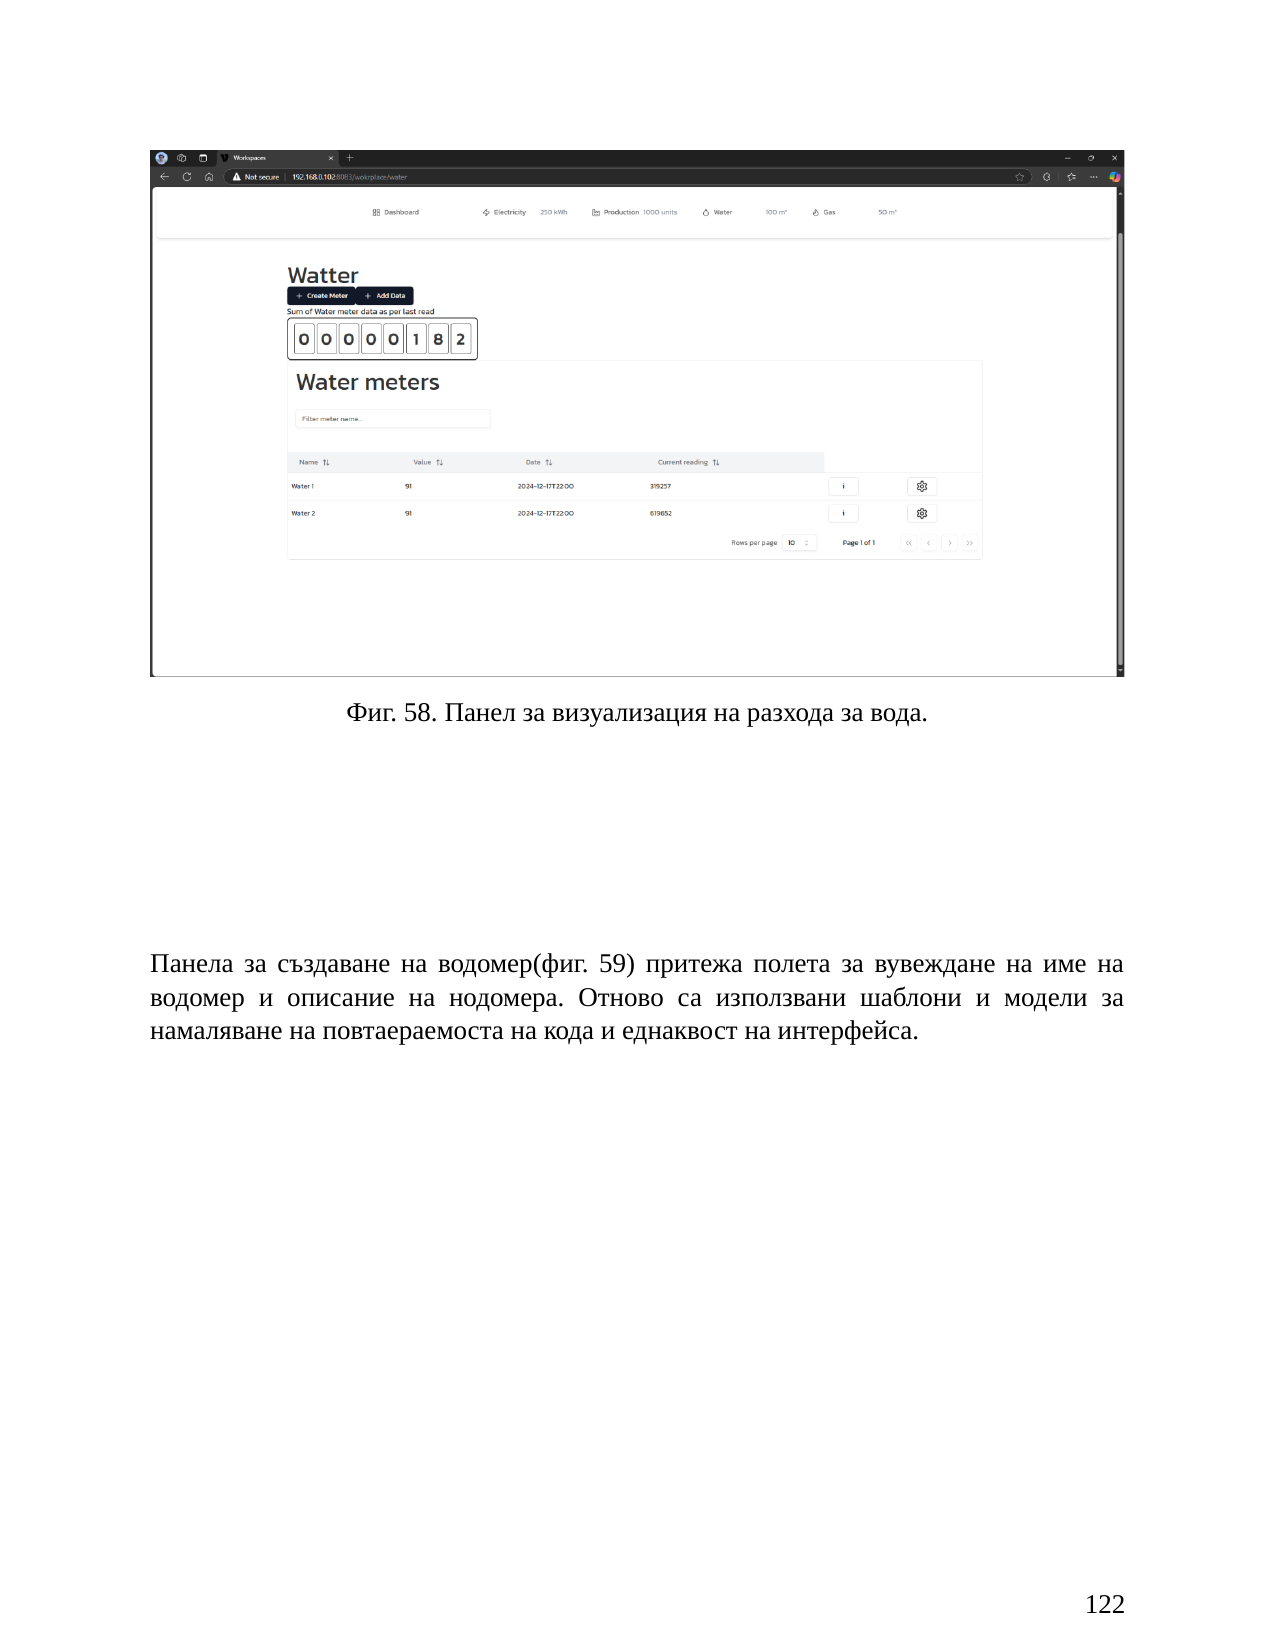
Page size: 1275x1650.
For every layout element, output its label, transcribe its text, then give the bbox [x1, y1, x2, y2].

text Панела за създаване на водомер(фиг. 59) притежа полета за вувеждане на име на водомер и описание на нодомера. Отново са използвани шаблони и модели за намаляване на повтаераемоста на кода и еднаквост на интерфейса. [150, 947, 1125, 1045]
text Фиг. 58. Панел за визуализация на разхода за вода. [150, 696, 1125, 727]
picture [150, 150, 1125, 677]
